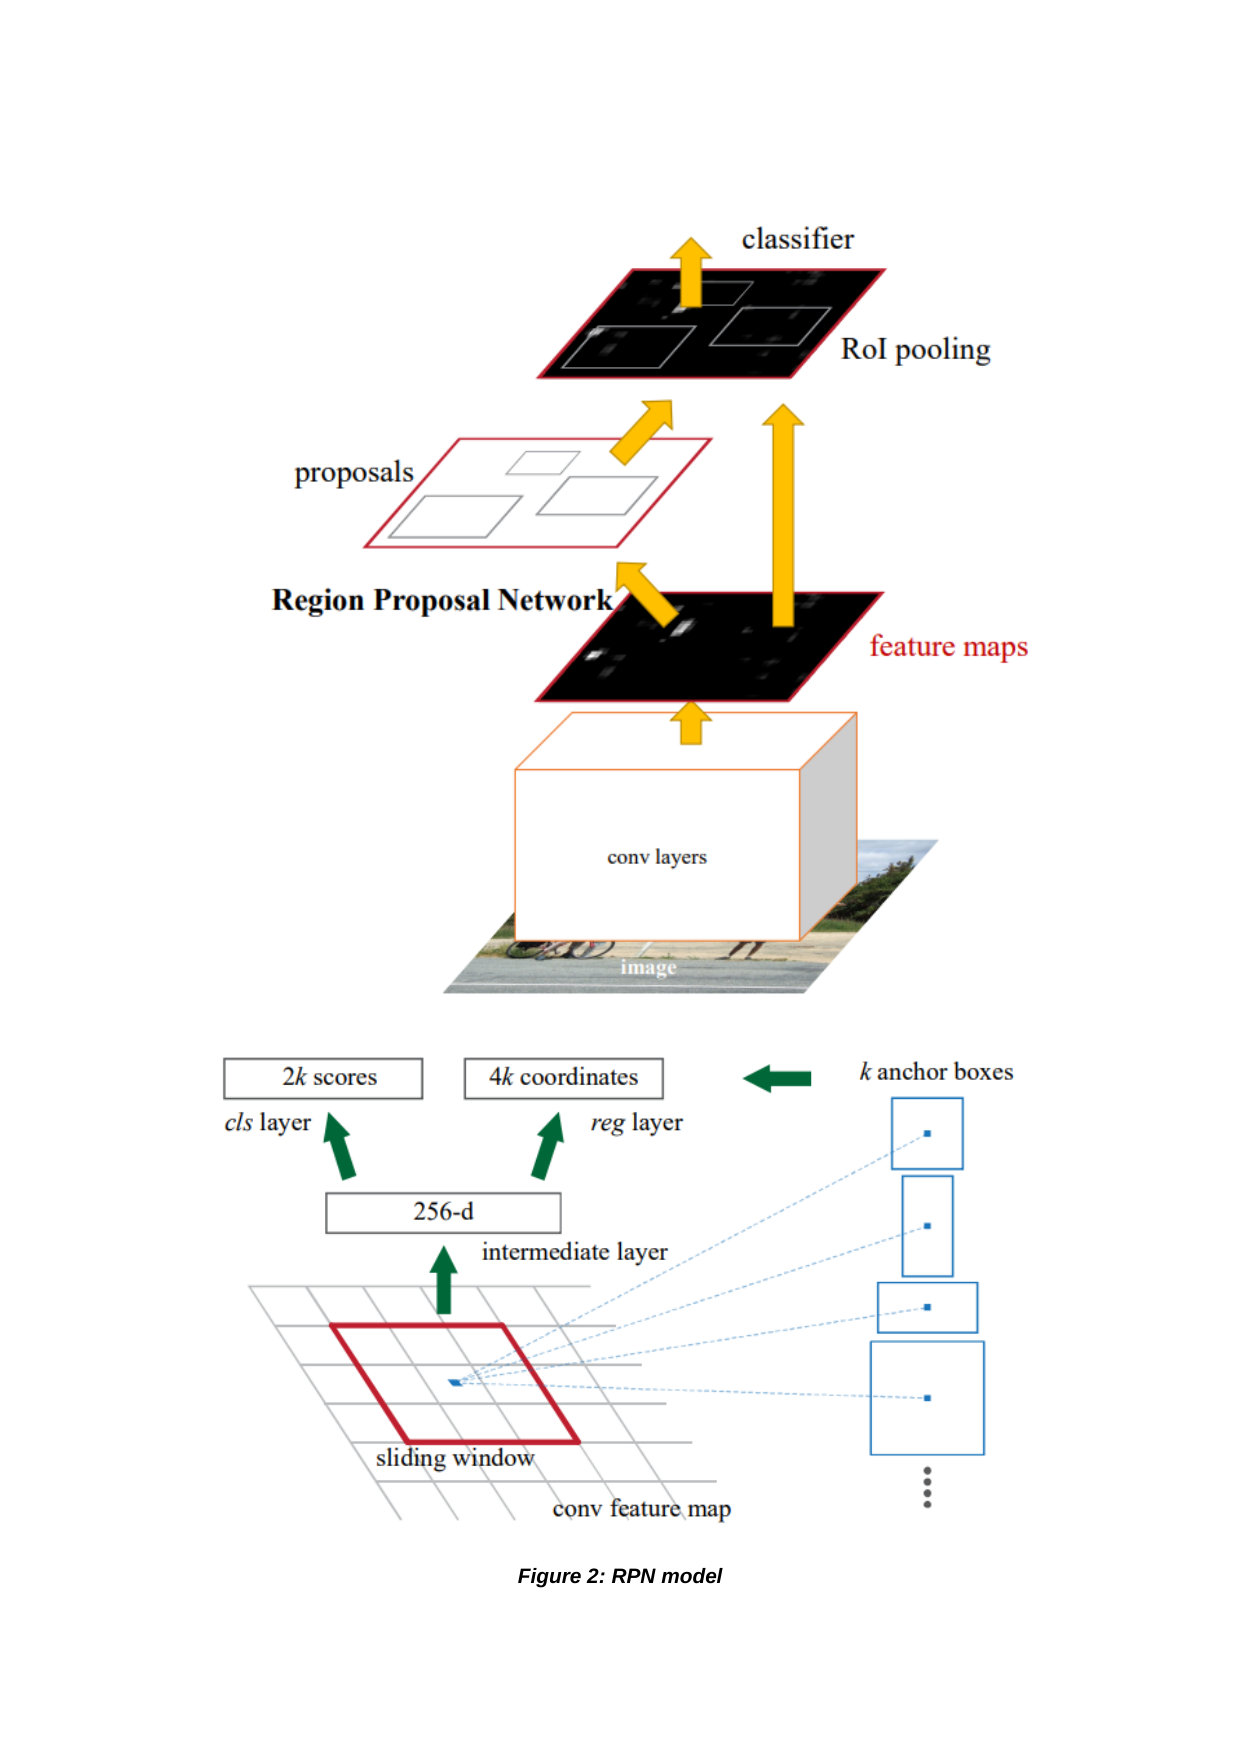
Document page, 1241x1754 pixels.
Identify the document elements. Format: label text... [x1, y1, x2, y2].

text Figure 2: RPN model [187, 1559, 1053, 1592]
picture [187, 162, 1053, 1002]
picture [187, 1007, 1053, 1536]
